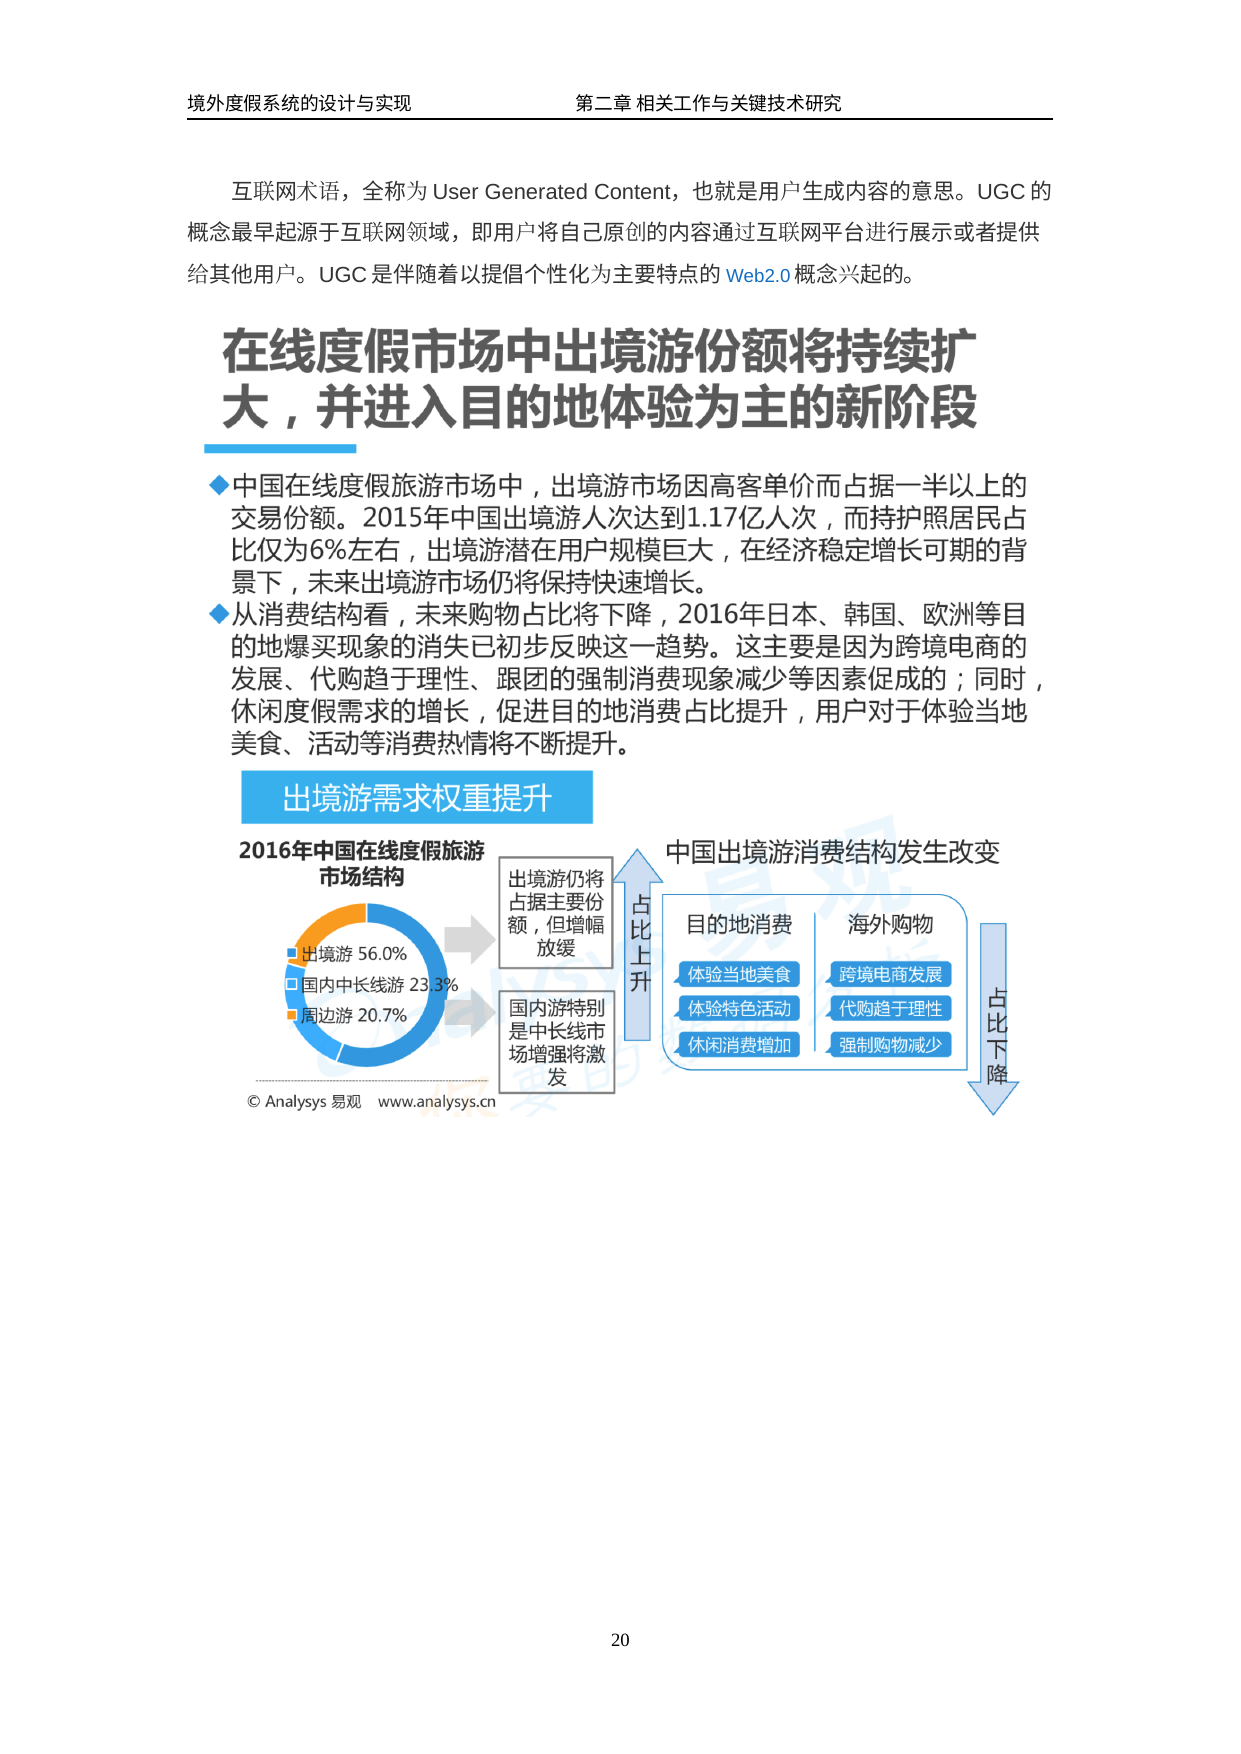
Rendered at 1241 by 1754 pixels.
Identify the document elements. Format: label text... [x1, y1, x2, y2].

text 互联网术语，全称为User Generated Content，也就是用户生成内容的意思。UGC的概念最早起源于互联网领域，即用户将自己原创的内容通过互联网平台进行展示或者提供给其他用户。UGC是伴随着以提倡个性化为主要特点的Web2.0概念兴起的。 [187, 169, 1053, 294]
picture [187, 303, 1053, 1117]
